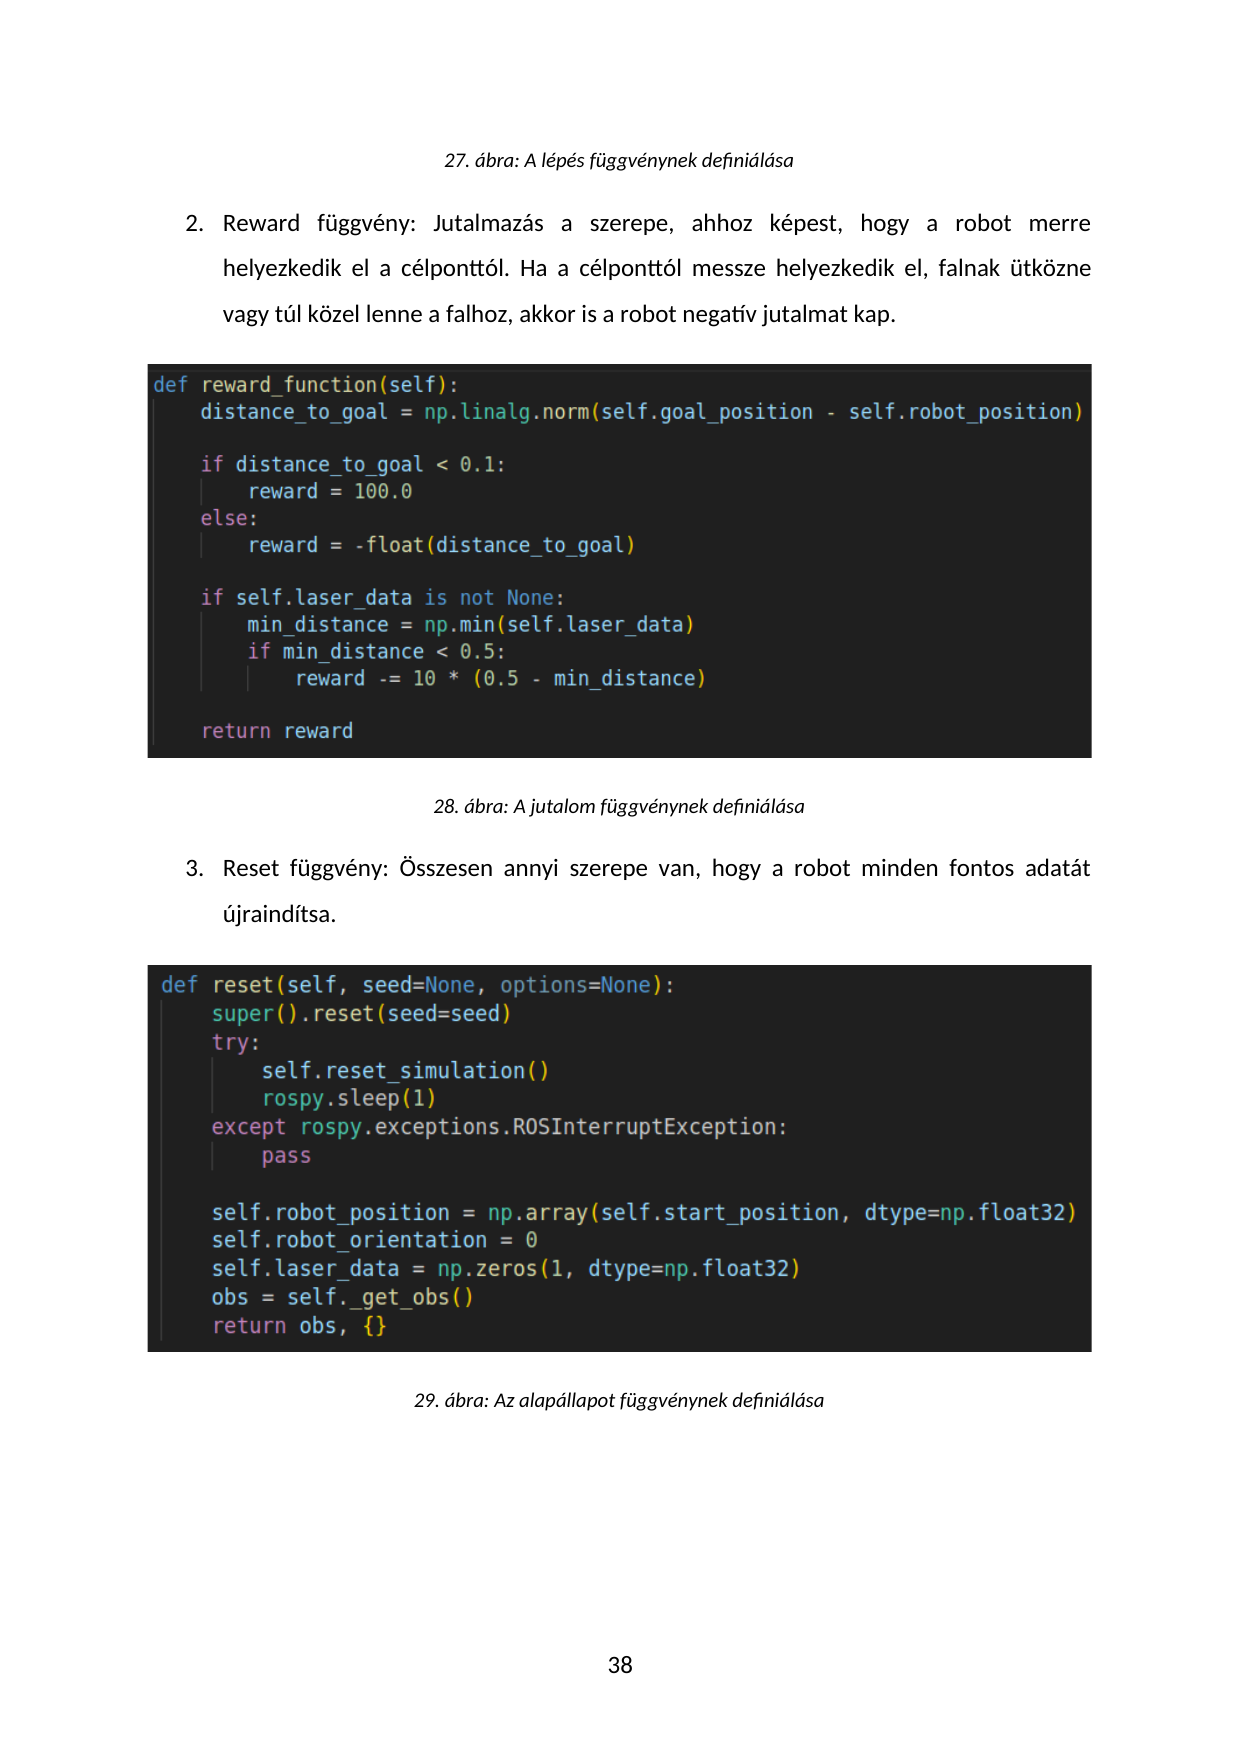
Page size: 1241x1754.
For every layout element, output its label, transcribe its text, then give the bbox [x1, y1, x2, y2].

picture [147, 965, 1092, 1352]
list Reward függvény: Jutalmazás a szerepe, ahhoz képest, hogy a robot merre helyezkedik el a célponttól. Ha a célponttól messze helyezkedik el, falnak ütközne vagy túl közel lenne a falhoz, akkor is a robot negatív jutalmat kap. [185, 207, 1092, 329]
text 27. ábra: A lépés függvénynek definiálása [148, 148, 1092, 173]
text 29. ábra: Az alapállapot függvénynek definiálása [148, 1387, 1092, 1413]
picture [147, 364, 1092, 758]
text 28. ábra: A jutalom függvénynek definiálása [148, 794, 1092, 819]
list Reset függvény: Összesen annyi szerepe van, hogy a robot minden fontos adatát újraindítsa. [185, 853, 1092, 929]
